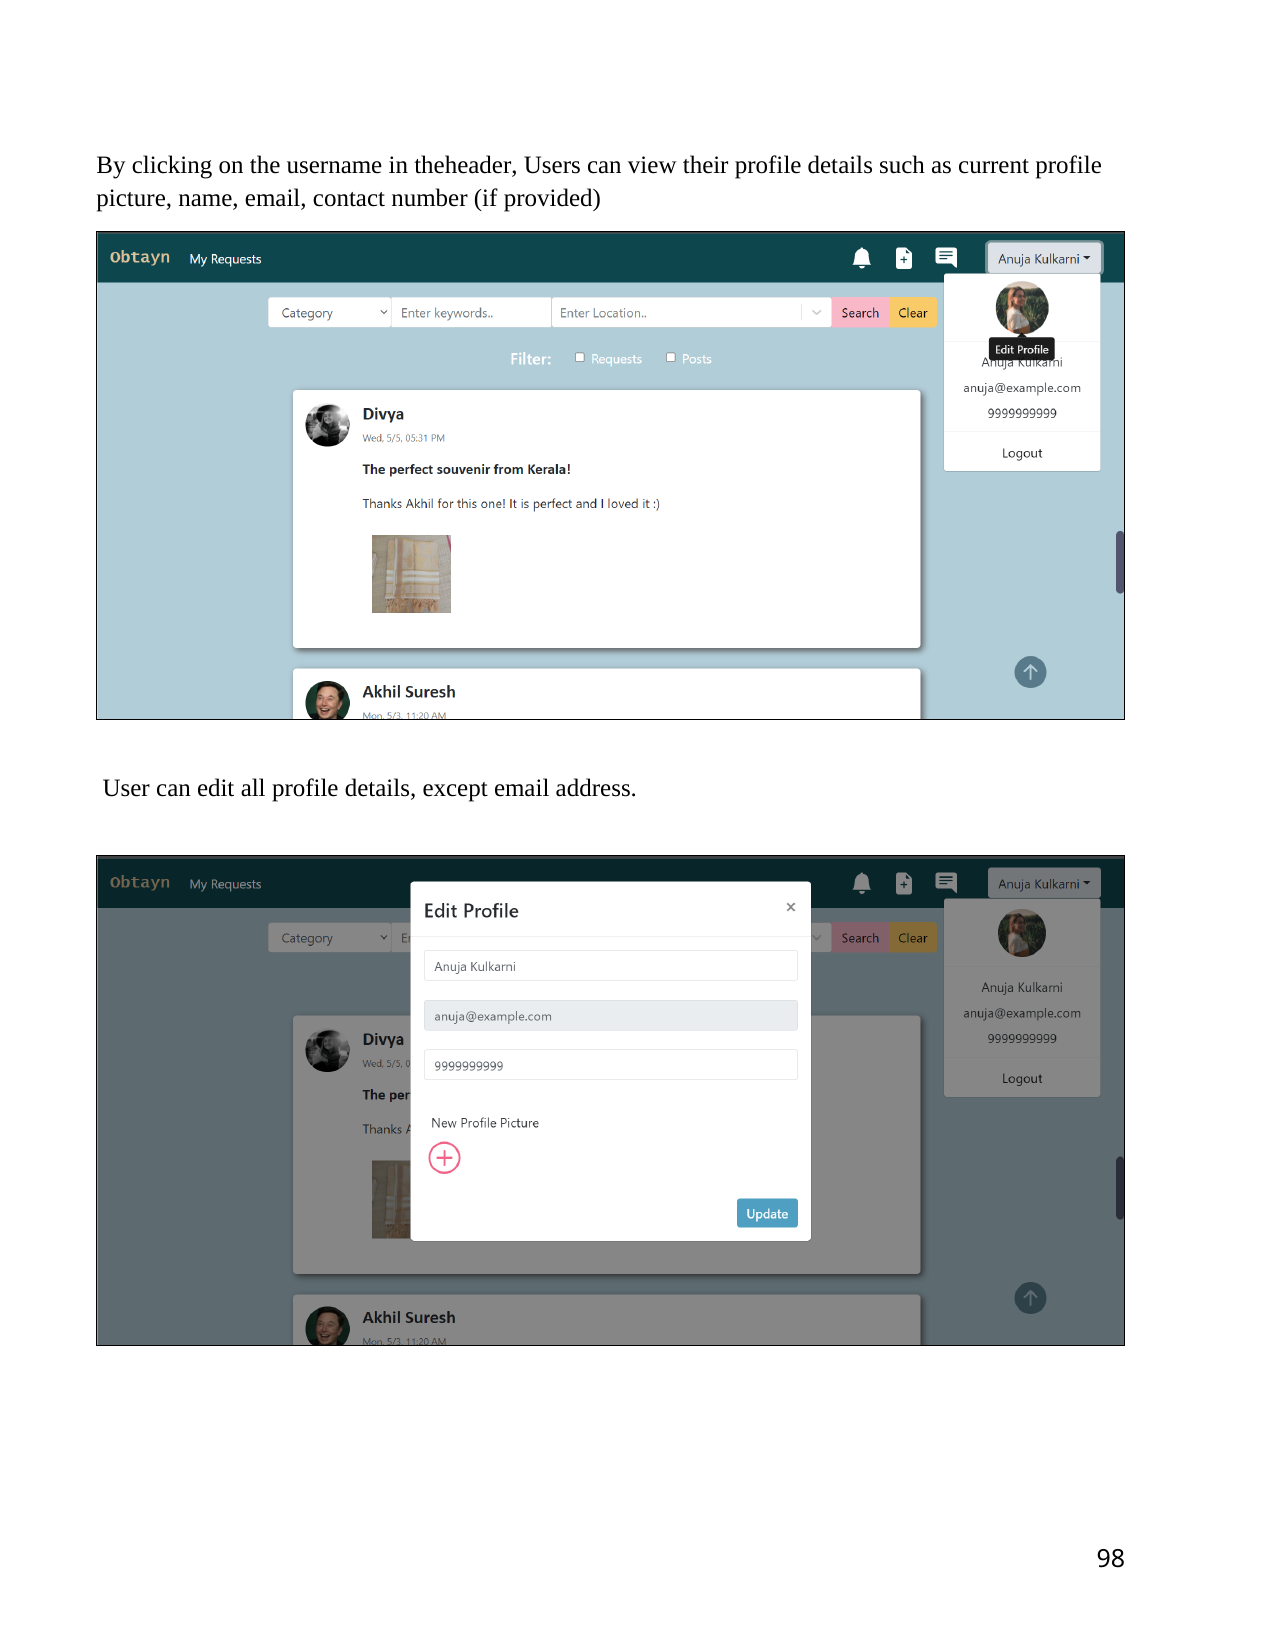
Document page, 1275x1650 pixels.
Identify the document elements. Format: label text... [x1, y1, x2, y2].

picture [97, 232, 1124, 719]
text User can edit all profile details, except email address. [96, 773, 1125, 802]
picture [97, 856, 1124, 1345]
text By clicking on the username in theheader, Users can view their profile details such as current profile picture, name, email, contact number (if provided) [96, 150, 1125, 212]
